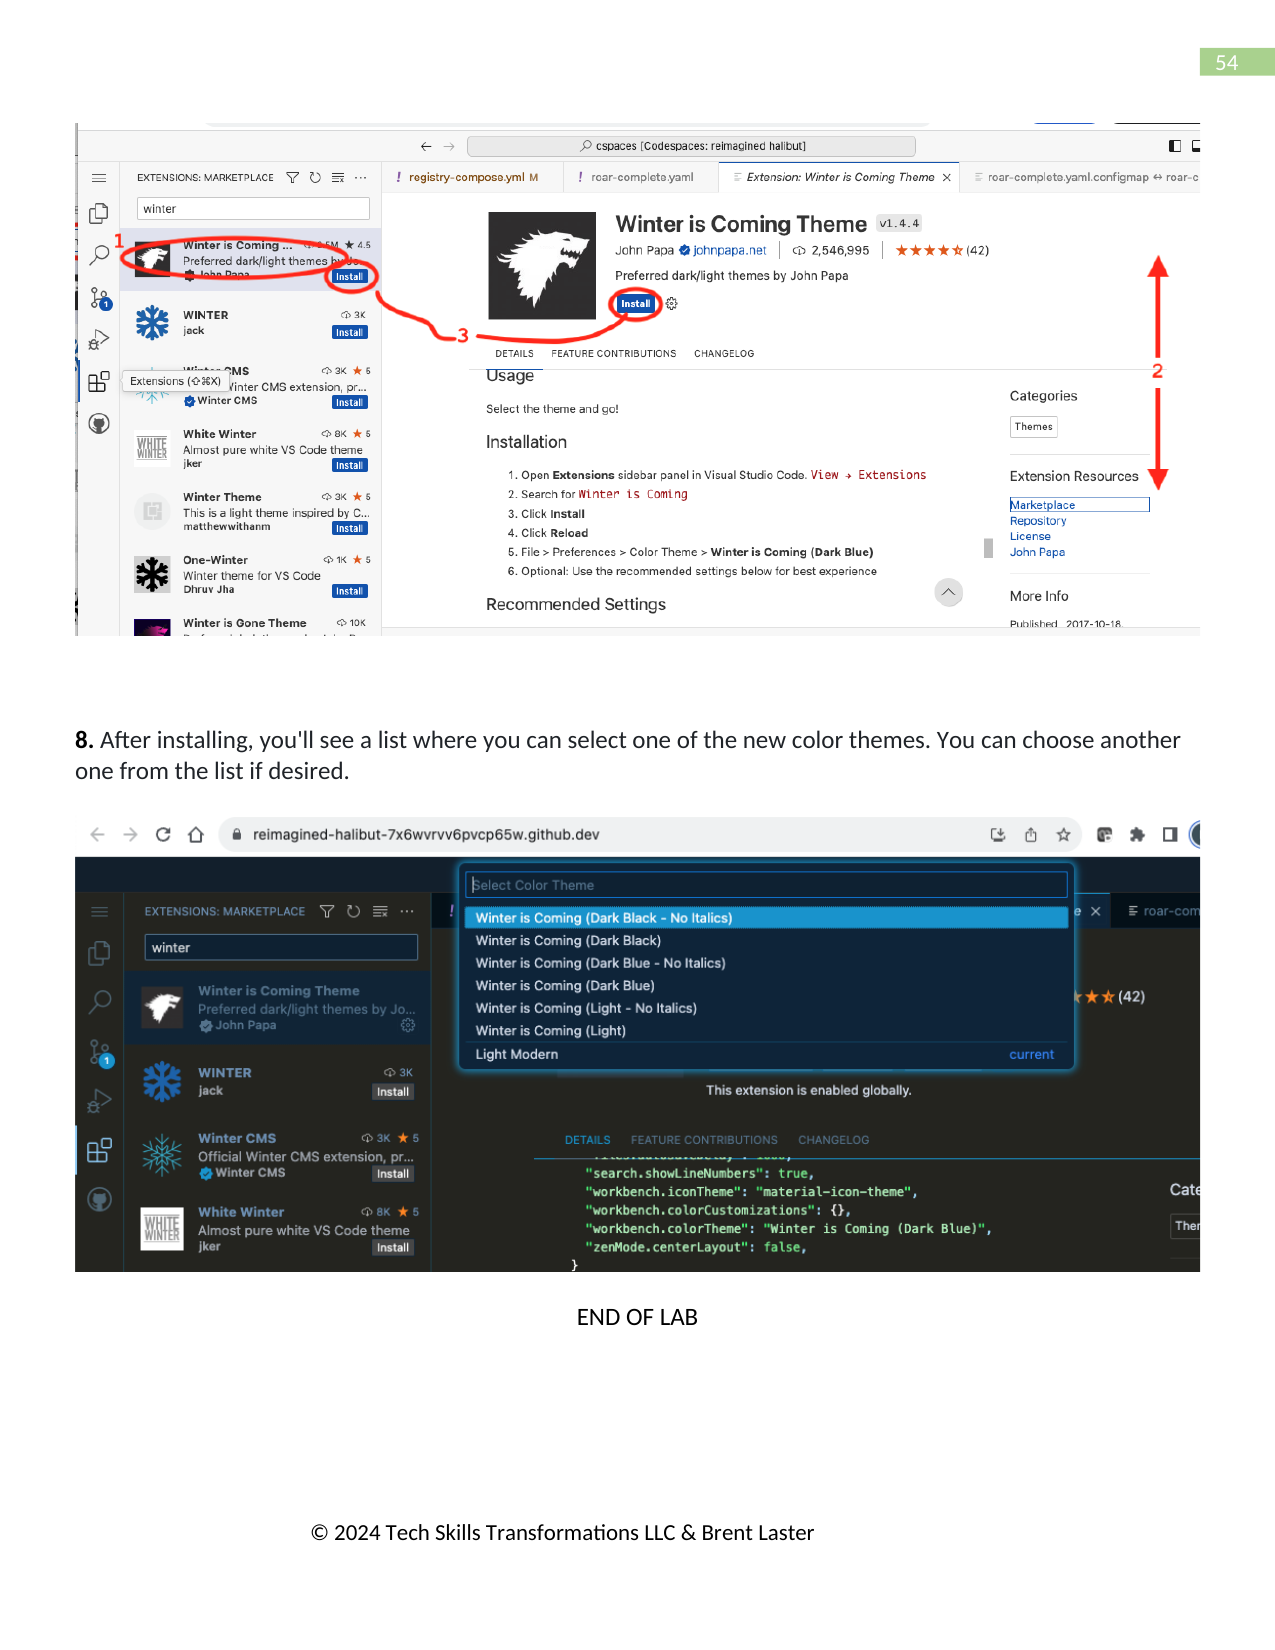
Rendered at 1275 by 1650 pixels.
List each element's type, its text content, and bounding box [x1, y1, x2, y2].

picture [75, 123, 1200, 636]
picture [75, 814, 1200, 1272]
text 8. After installing, you'll see a list where you can select one of the new color themes. You can choose another one from the list if desired. [75, 724, 1200, 785]
text END OF LAB [75, 1301, 1200, 1332]
